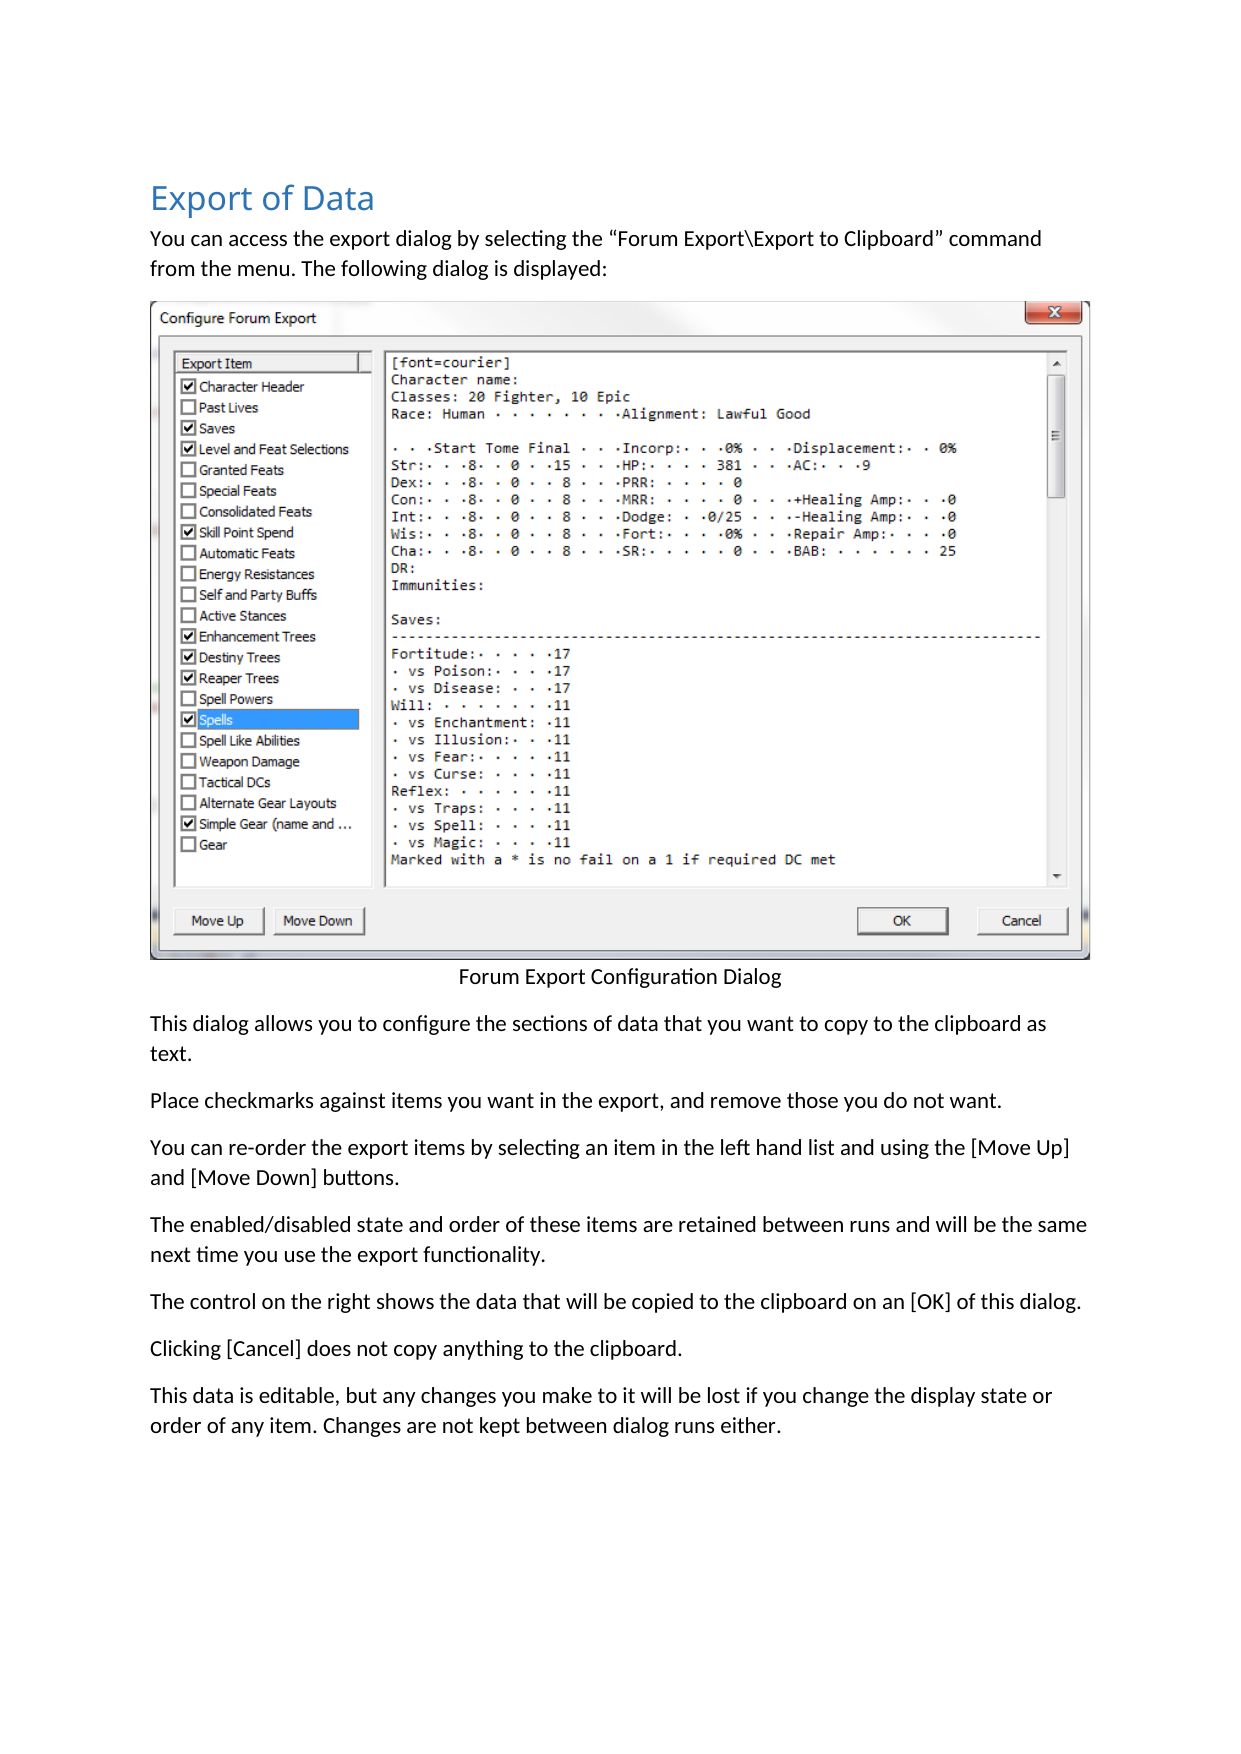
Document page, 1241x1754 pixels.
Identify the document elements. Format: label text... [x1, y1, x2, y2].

text This data is editable, but any changes you make to it will be lost if you change the display state or order of any item. Changes are not kept between dialog runs either. [150, 1381, 1090, 1439]
text You can re-order the export items by selecting an item in the left hand list and using the [Move Up] and [Move Down] buttons. [150, 1133, 1090, 1191]
text This dialog allows you to configure the sections of data that you want to copy to the clipboard as text. [150, 1009, 1090, 1067]
text Place checkmarks against items you want in the export, and remove those you do not want. [150, 1086, 1090, 1114]
text You can access the export dialog by selecting the “Forum Export\Export to Clipboard” command from the menu. The following dialog is displayed: [150, 224, 1090, 282]
subtitle Export of Data [150, 175, 1090, 220]
text The enabled/disabled state and order of these items are retained between runs and will be the same next time you use the export functionality. [150, 1210, 1090, 1268]
text Forum Export Configuration Dialog [150, 962, 1090, 990]
picture [150, 301, 1091, 960]
text Clicking [Cancel] does not copy anything to the clipboard. [150, 1334, 1090, 1362]
text The control on the right shows the data that will be copied to the clipboard on an [OK] of this dialog. [150, 1287, 1090, 1315]
